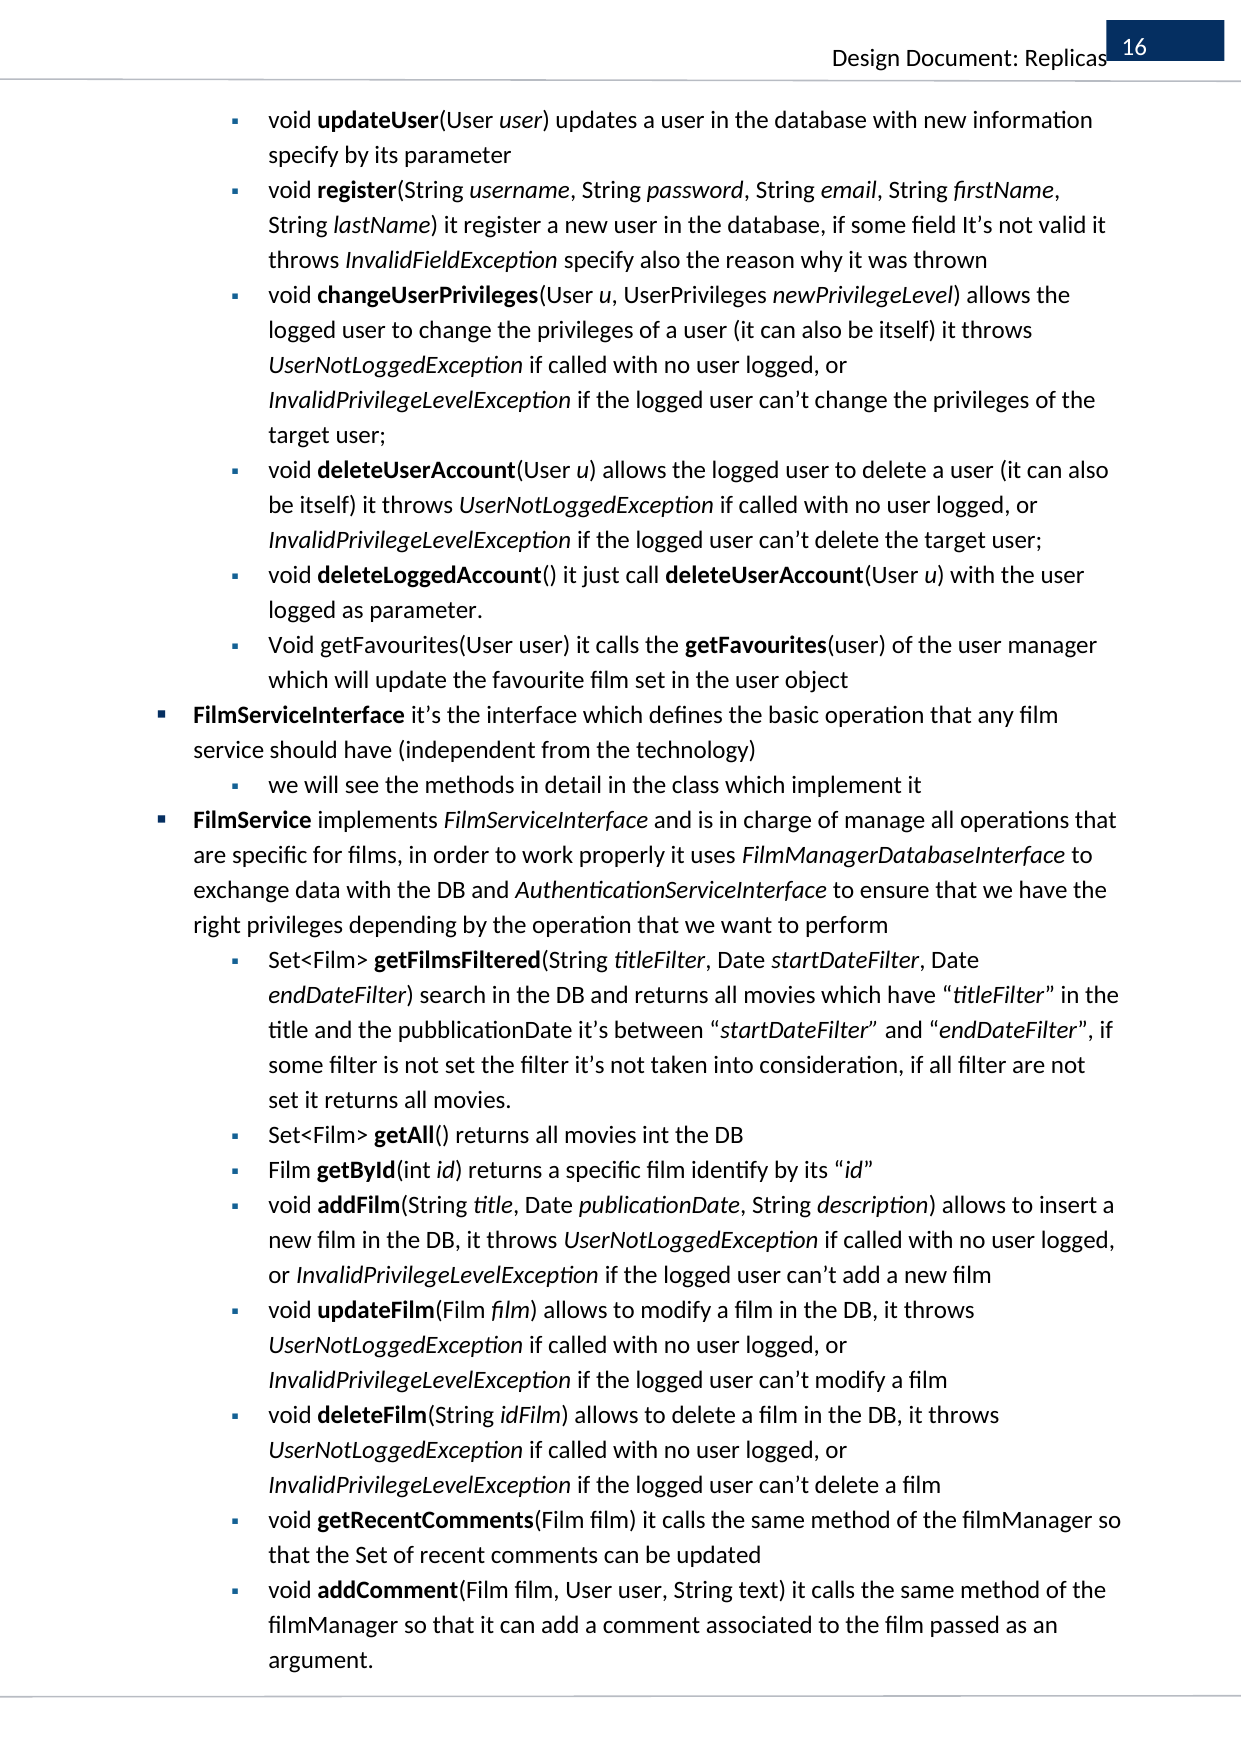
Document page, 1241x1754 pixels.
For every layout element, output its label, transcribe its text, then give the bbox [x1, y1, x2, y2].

list FilmService implements FilmServiceInterface and is in charge of manage all operations that are specific for films, in order to work properly it uses FilmManagerDatabaseInterface to exchange data with the DB and AuthenticationServiceInterface to ensure that we have the right privileges depending by the operation that we want to perform [156, 804, 1122, 940]
list Set<Film> getFilmsFiltered(String titleFilter, Date startDateFilter, Date endDateFilter) search in the DB and returns all movies which have “titleFilter” in the title and the pubblicationDate it’s between “startDateFilter” and “endDateFilter”, if some filter is not set the filter it’s not taken into consideration, if all filter are not set it returns all movies. [231, 944, 1122, 1115]
list void updateFilm(Film film) allows to modify a film in the DB, it throws UserNotLoggedException if called with no user logged, or InvalidPrivilegeLevelException if the logged user can’t modify a film [231, 1294, 1122, 1395]
list void changeUserPrivileges(User u, UserPrivileges newPrivilegeLevel) allows the logged user to change the privileges of a user (it can also be itself) it throws UserNotLoggedException if called with no user logged, or InvalidPrivilegeLevelException if the logged user can’t change the privileges of the target user; [231, 279, 1122, 450]
list void updateUser(User user) updates a user in the database with new information specify by its parameter [231, 104, 1122, 170]
list void getRecentComments(Film film) it calls the same method of the filmManager so that the Set of recent comments can be updated [231, 1504, 1122, 1570]
list Film getById(int id) returns a specific film identify by its “id” [231, 1154, 1122, 1185]
list we will see the methods in detail in the class which implement it [231, 769, 1122, 800]
list void deleteLoggedAccount() it just call deleteUserAccount(User u) with the user logged as parameter. [231, 559, 1122, 625]
list Void getFavourites(User user) it calls the getFavourites(user) of the user manager which will update the favourite film set in the user object [231, 629, 1122, 695]
list void addComment(Film film, User user, String text) it calls the same method of the filmManager so that it can add a comment associated to the film passed as an argument. [231, 1574, 1122, 1675]
list void deleteUserAccount(User u) allows the logged user to delete a user (it can also be itself) it throws UserNotLoggedException if called with no user logged, or InvalidPrivilegeLevelException if the logged user can’t delete the target user; [231, 454, 1122, 555]
list FilmServiceInterface it’s the interface which defines the basic operation that any film service should have (independent from the technology) [156, 699, 1122, 765]
list Set<Film> getAll() returns all movies int the DB [231, 1119, 1122, 1150]
list void register(String username, String password, String email, String firstName, String lastName) it register a new user in the database, if some field It’s not valid it throws InvalidFieldException specify also the reason why it was thrown [231, 174, 1122, 275]
list void deleteFilm(String idFilm) allows to delete a film in the DB, it throws UserNotLoggedException if called with no user logged, or InvalidPrivilegeLevelException if the logged user can’t delete a film [231, 1399, 1122, 1500]
list void addFilm(String title, Date publicationDate, String description) allows to insert a new film in the DB, it throws UserNotLoggedException if called with no user logged, or InvalidPrivilegeLevelException if the logged user can’t add a new film [231, 1189, 1122, 1290]
